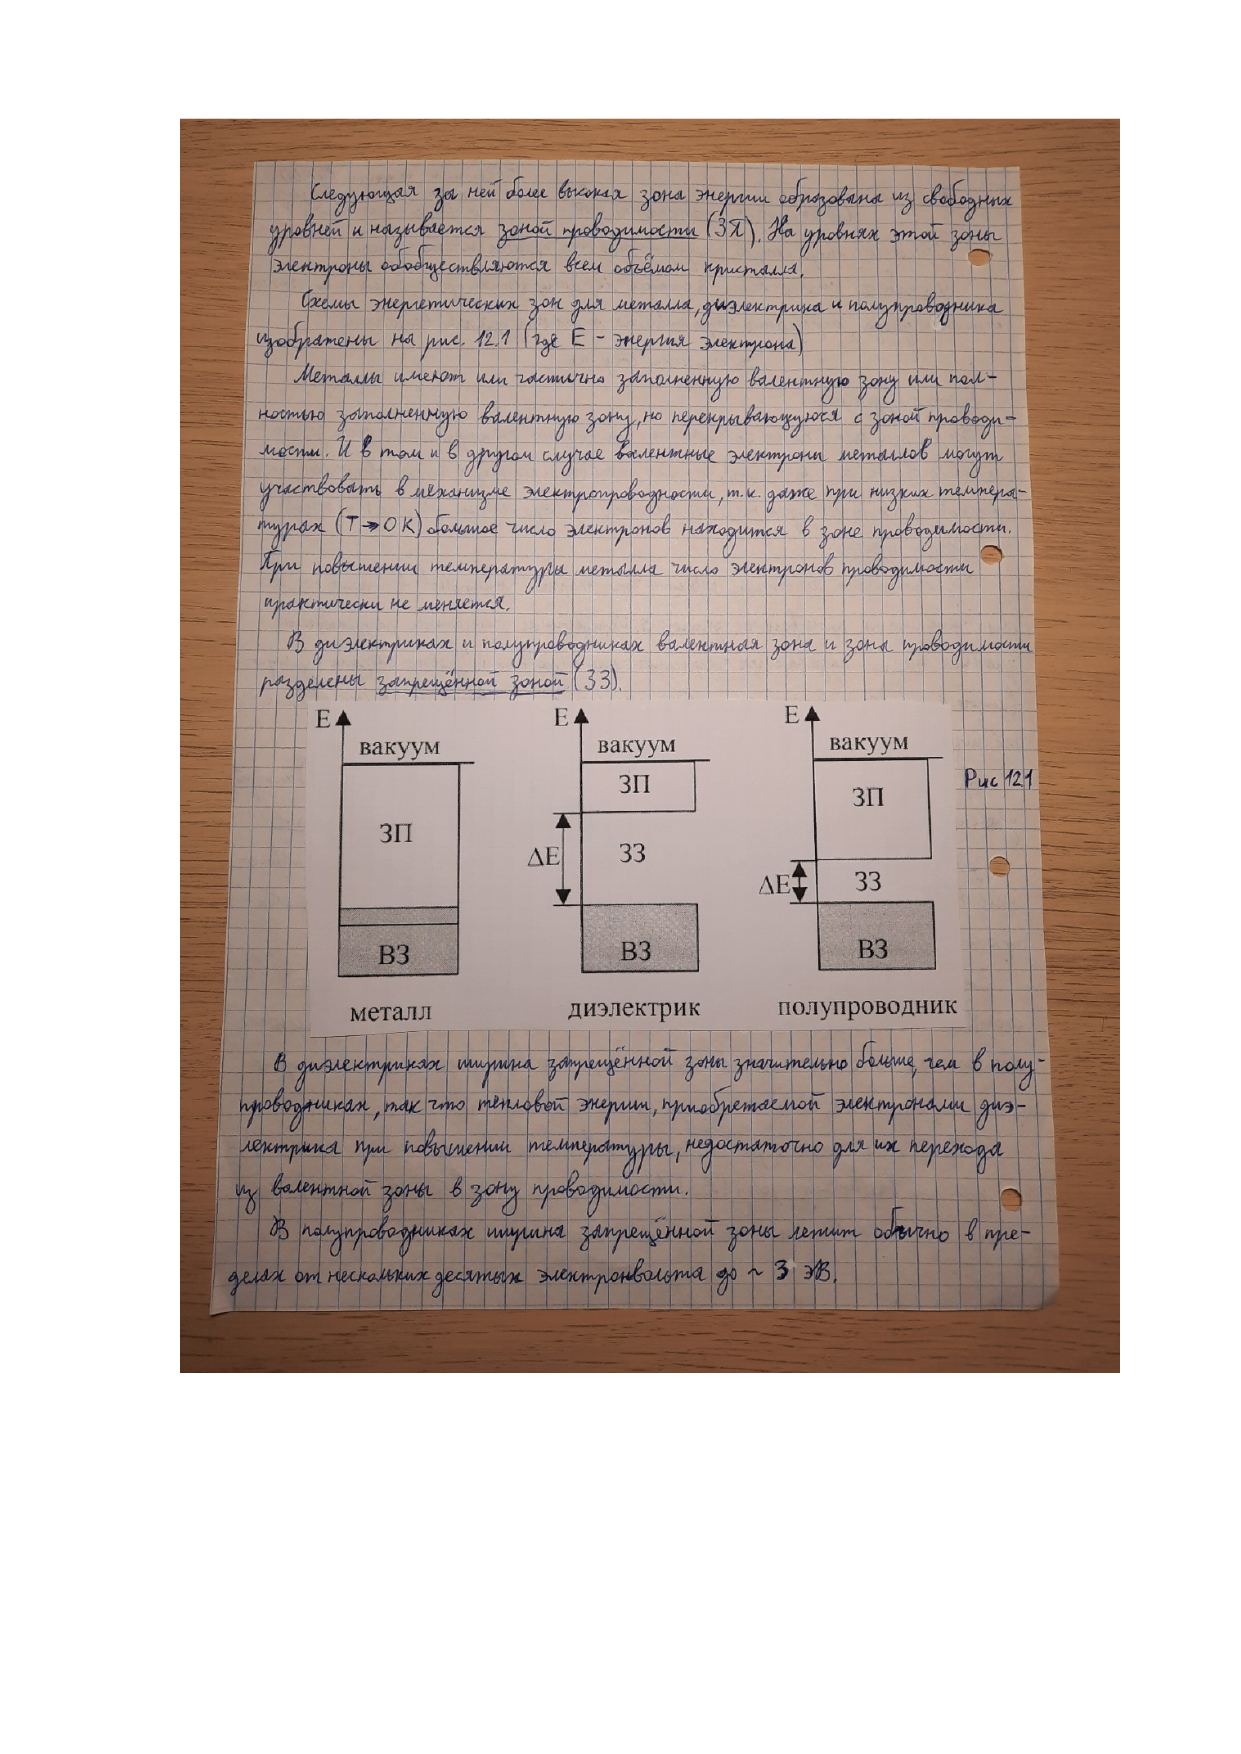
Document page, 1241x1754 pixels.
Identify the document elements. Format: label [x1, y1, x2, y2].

picture [181, 120, 1120, 1372]
